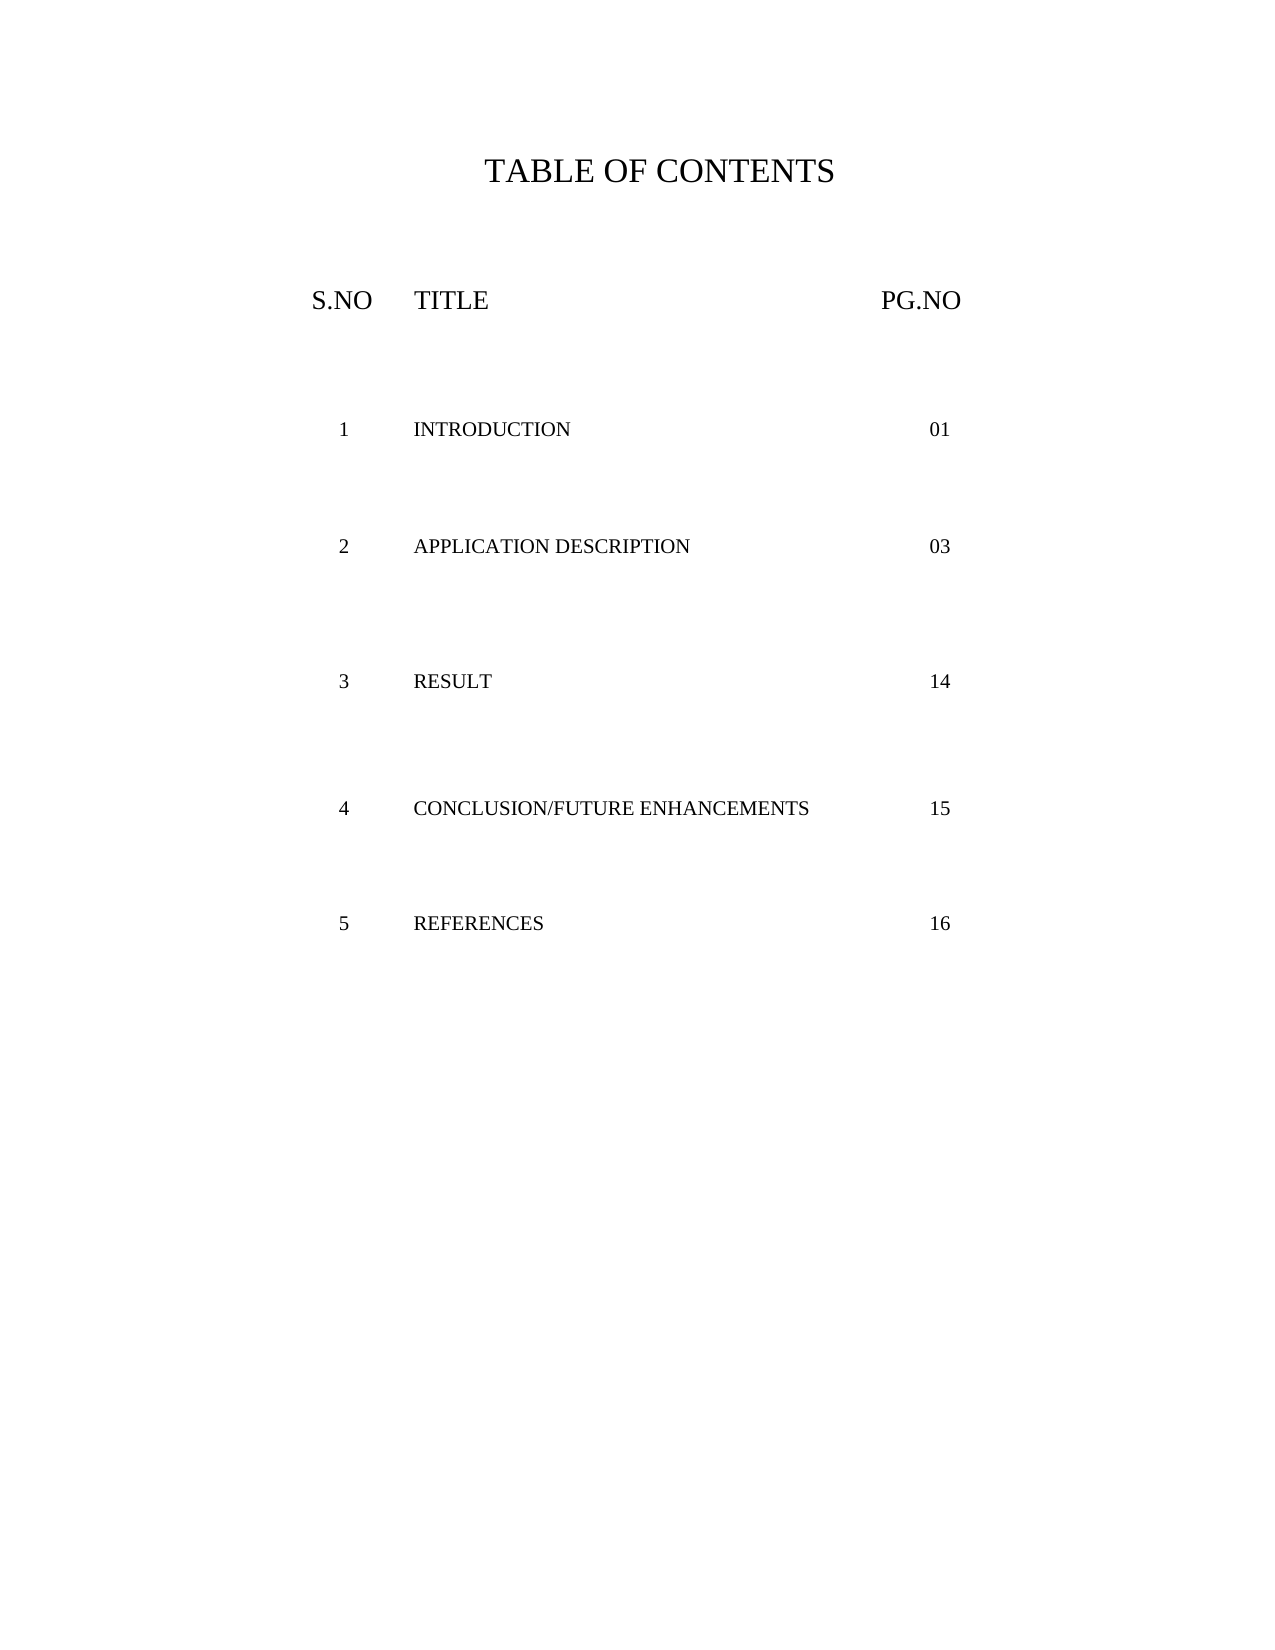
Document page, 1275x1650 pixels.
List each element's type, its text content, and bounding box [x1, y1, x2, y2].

list CONCLUSION/FUTURE ENHANCEMENTS 15 [338, 796, 1055, 820]
list RESULT 14 [338, 669, 1055, 693]
text TABLE OF CONTENTS [484, 151, 1055, 190]
list REFERENCES 16 [338, 911, 1055, 935]
list APPLICATION DESCRIPTION 03 [338, 534, 1055, 558]
list INTRODUCTION 01 [338, 417, 1055, 441]
text S.NO TITLE PG.NO [179, 284, 1055, 315]
